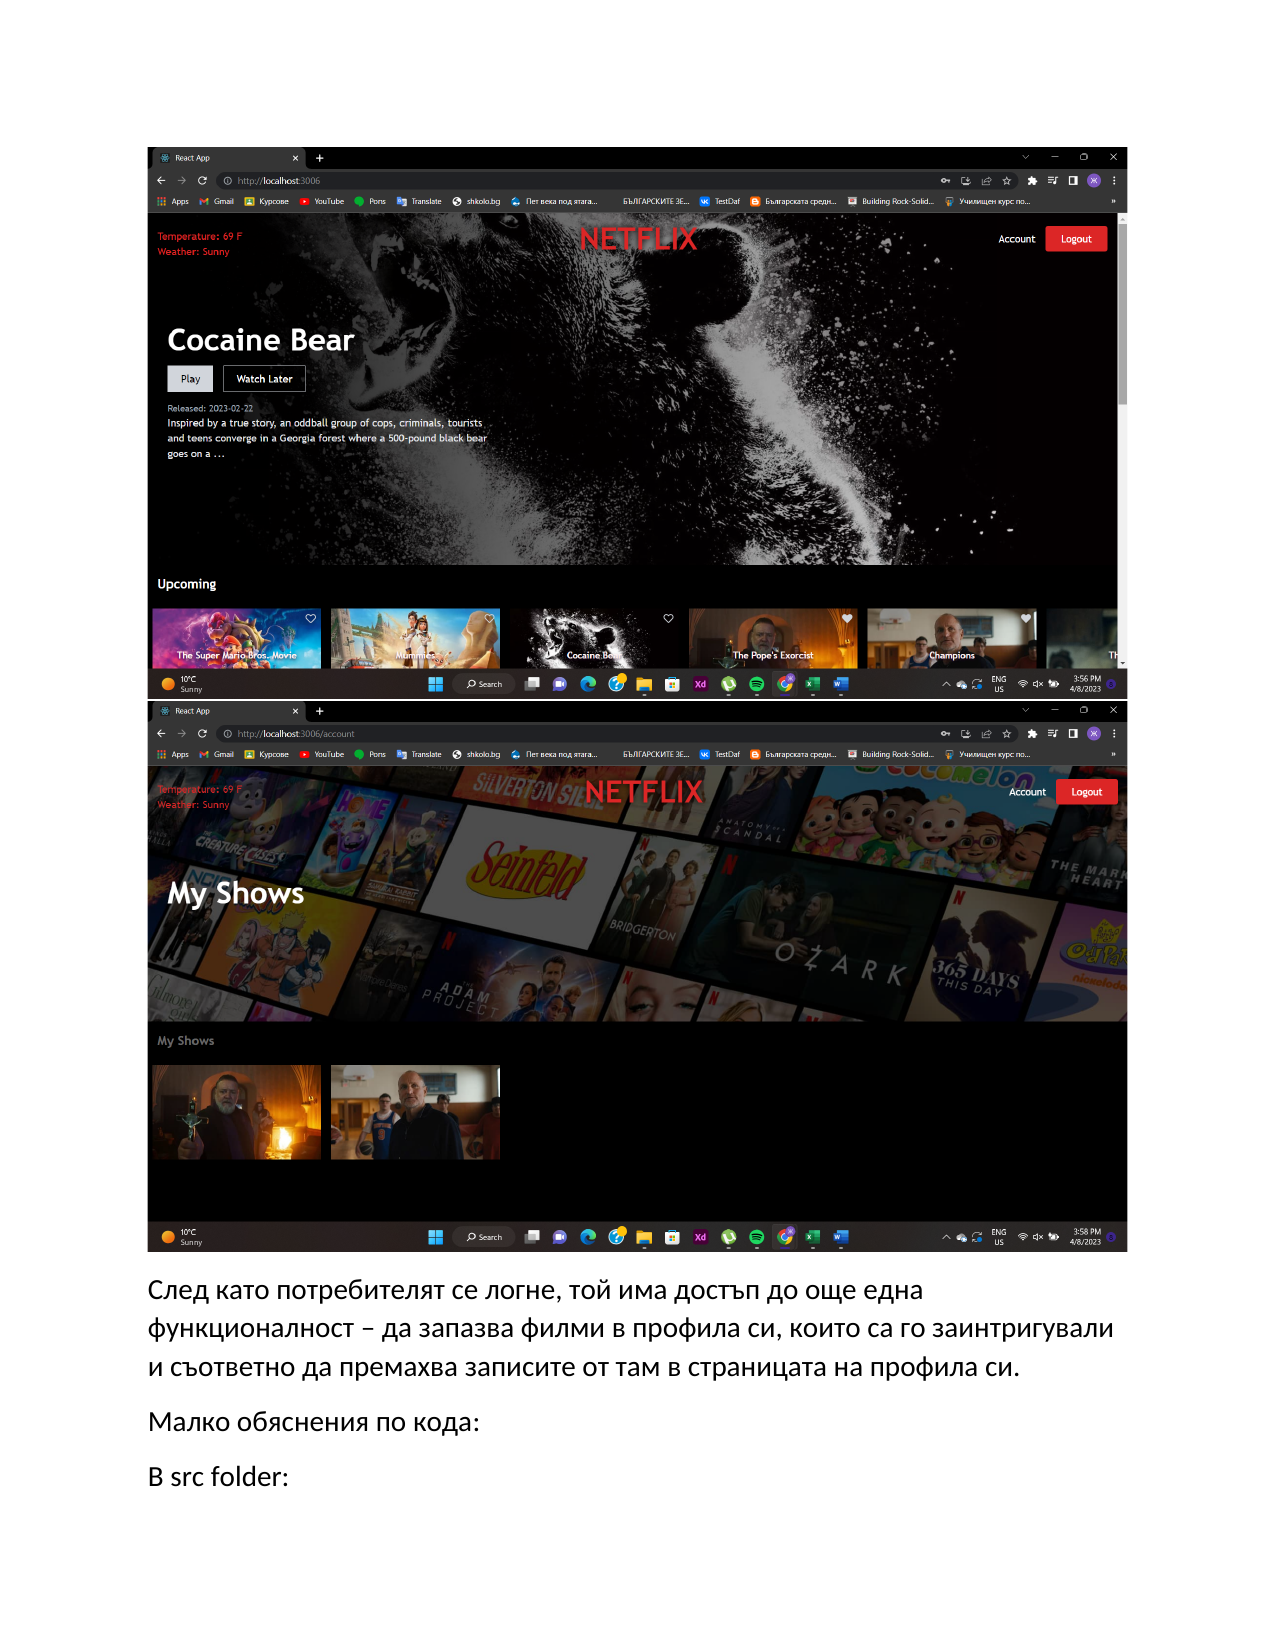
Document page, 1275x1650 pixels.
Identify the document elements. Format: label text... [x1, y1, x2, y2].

picture [147, 147, 1128, 699]
text След като потребителят се логне, той има достъп до още една функционалност – да запазва филми в профила си, които са го заинтригували и съответно да премахва записите от там в страницата на профила си. [148, 1271, 1127, 1383]
picture [147, 701, 1128, 1252]
text В src folder: [148, 1458, 1127, 1494]
text Малко обяснения по кода: [148, 1403, 1127, 1438]
